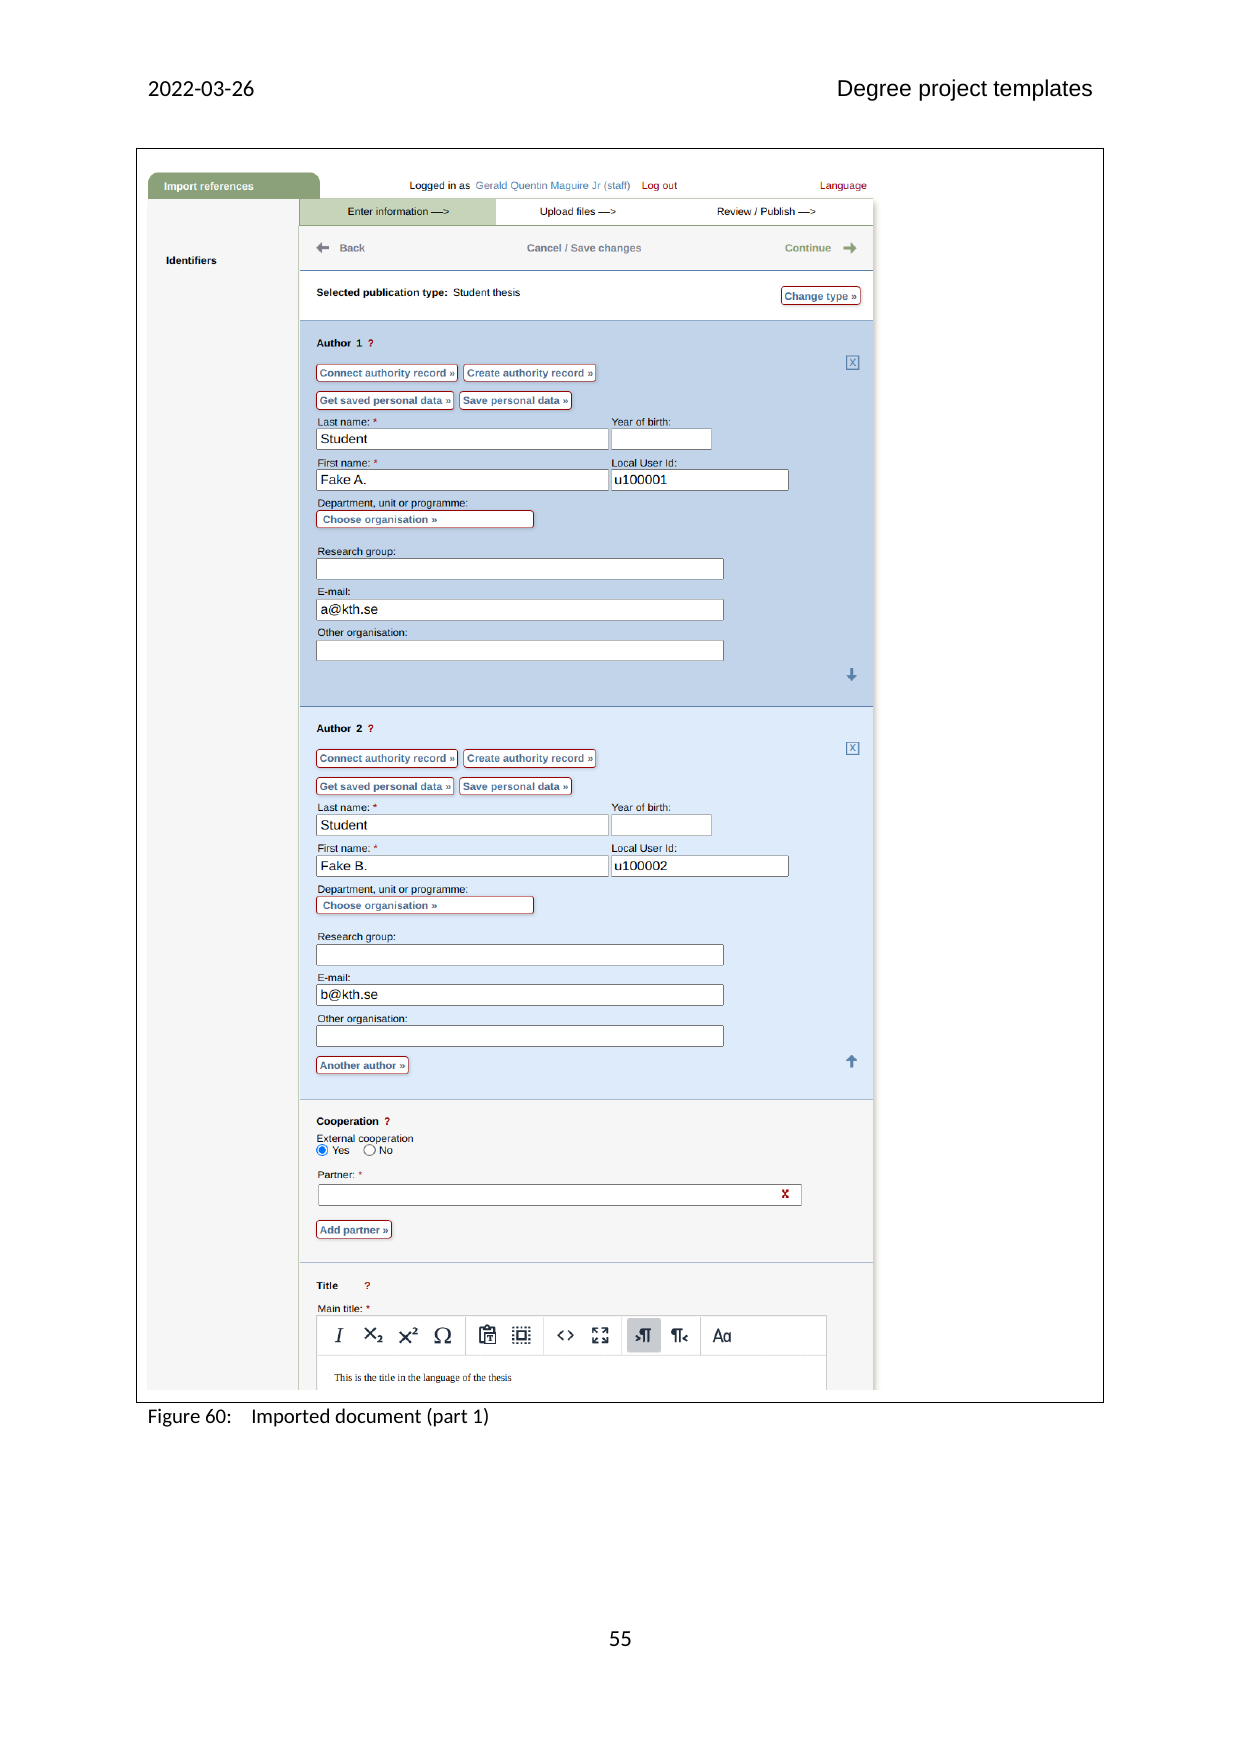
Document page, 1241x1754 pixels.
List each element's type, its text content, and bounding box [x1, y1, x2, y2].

table_header [137, 149, 1103, 1402]
picture [147, 161, 902, 1390]
text Figure : Imported document (part 1) [148, 1403, 1093, 1428]
